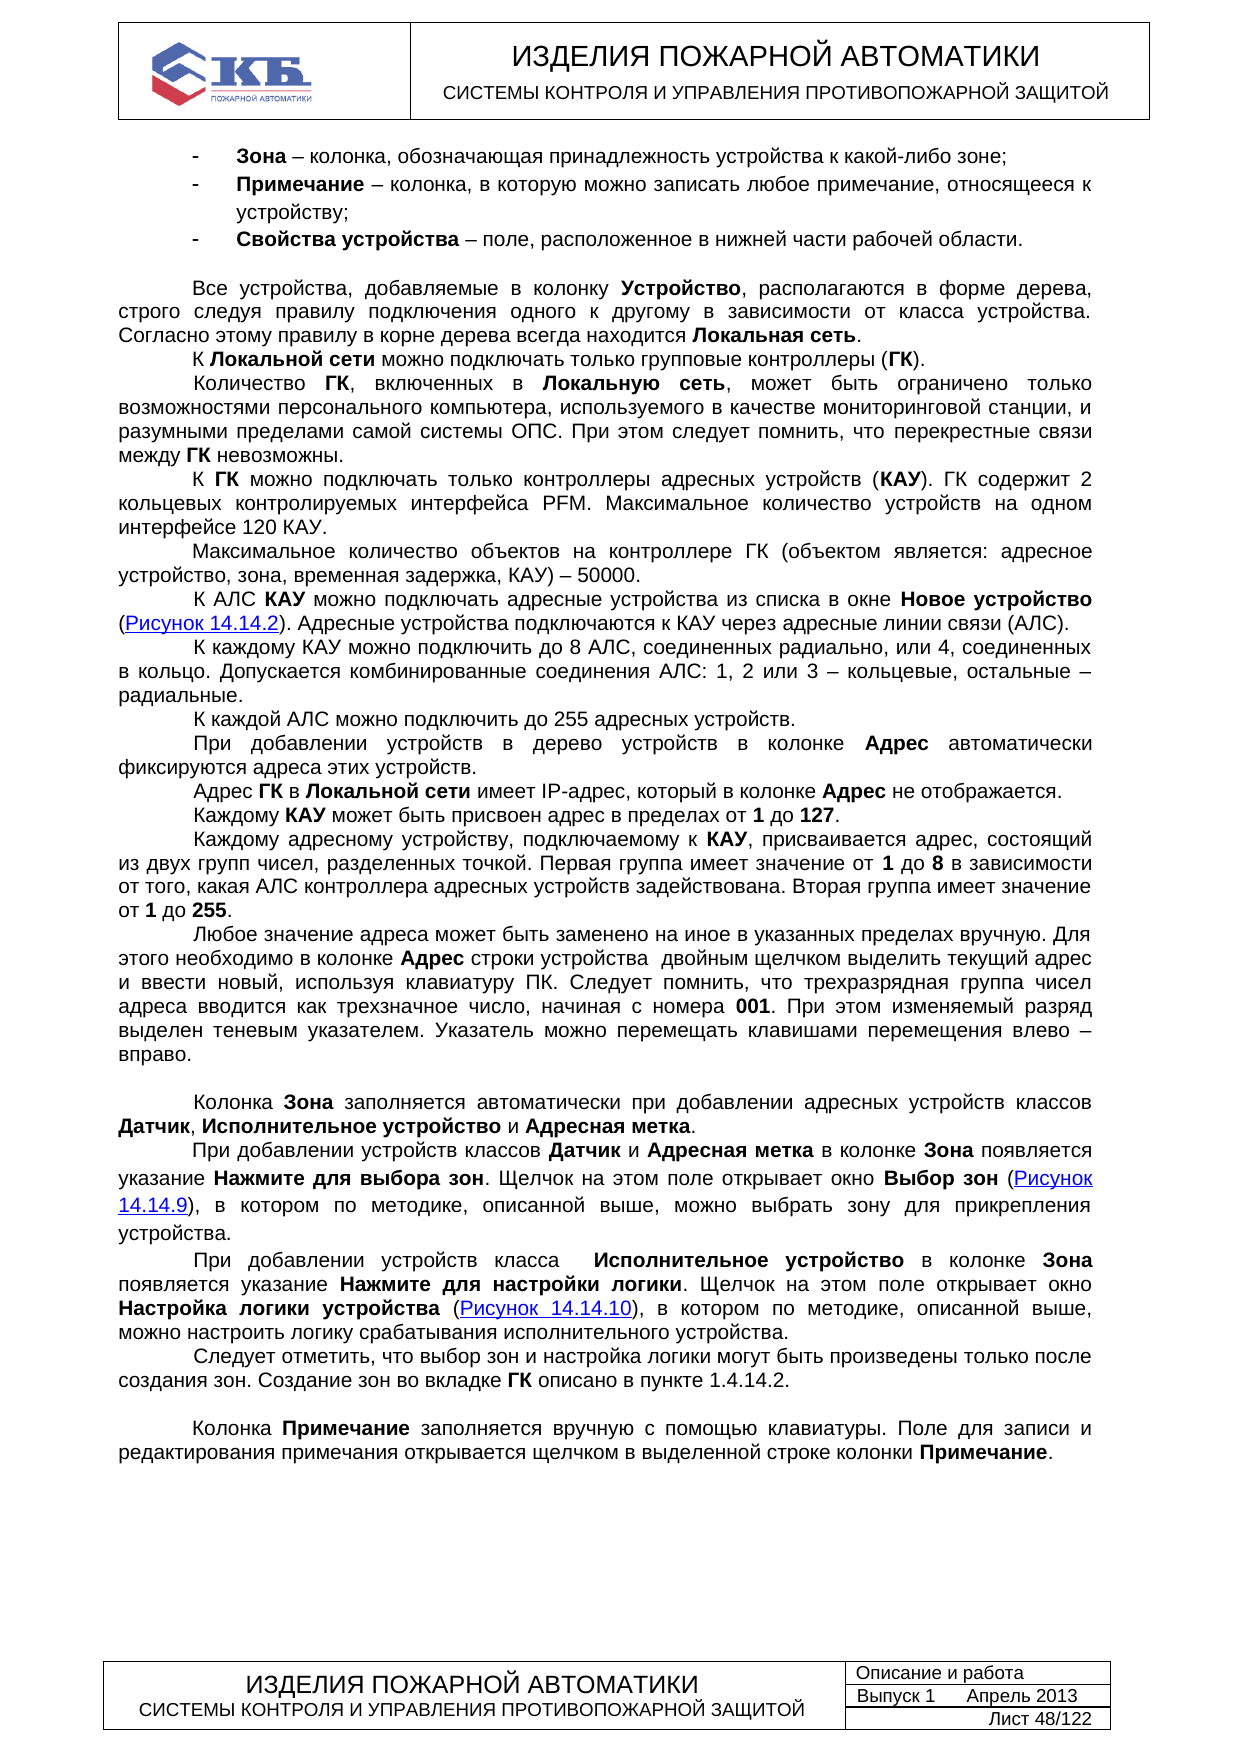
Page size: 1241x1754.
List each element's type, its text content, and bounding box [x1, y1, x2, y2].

text Колонка Примечание заполняется вручную с помощью клавиатуры. Поле для записи и редактирования примечания открывается щелчком в выделенной строке колонки Примечание. [118, 1416, 1092, 1463]
list Каждому КАУ может быть присвоен адрес в пределах от 1 до 127. [118, 802, 1092, 826]
list При добавлении устройств классов Датчик и Адресная метка в колонке Зона появляется указание Нажмите для выбора зон. Щелчок на этом поле открывает окно Выбор зон (Рисунок 14.14.9), в котором по методике, описанной выше, можно выбрать зону для прикрепления устройства. [118, 1138, 1092, 1244]
text К Локальной сети можно подключать только групповые контроллеры (ГК). [118, 347, 1092, 371]
picture [148, 34, 325, 115]
text К ГК можно подключать только контроллеры адресных устройств (КАУ). ГК содержит 2 кольцевых контролируемых интерфейса PFM. Максимальное количество устройств на одном интерфейсе 120 КАУ. [118, 467, 1092, 539]
text Все устройства, добавляемые в колонку Устройство, располагаются в форме дерева, строго следуя правилу подключения одного к другому в зависимости от класса устройства. Согласно этому правилу в корне дерева всегда находится Локальная сеть. [118, 275, 1092, 347]
list Зона – колонка, обозначающая принадлежность устройства к какой-либо зоне; [192, 144, 1092, 168]
list Примечание – колонка, в которую можно записать любое примечание, относящееся к устройству; [192, 172, 1092, 223]
list Адрес ГК в Локальной сети имеет IP-адрес, который в колонке Адрес не отображается. [118, 778, 1092, 802]
list К каждому КАУ можно подключить до 8 АЛС, соединенных радиально, или 4, соединенных в кольцо. Допускается комбинированные соединения АЛС: 1, 2 или 3 – кольцевые, остальные – радиальные. [118, 635, 1092, 707]
list При добавлении устройств в дерево устройств в колонке Адрес автоматически фиксируются адреса этих устройств. [118, 731, 1092, 778]
list Следует отметить, что выбор зон и настройка логики могут быть произведены только после создания зон. Создание зон во вкладке ГК описано в пункте 1.4.14.2. [118, 1344, 1092, 1392]
list Количество ГК, включенных в Локальную сеть, может быть ограничено только возможностями персонального компьютера, используемого в качестве мониторинговой станции, и разумными пределами самой системы ОПС. При этом следует помнить, что перекрестные связи между ГК невозможны. [118, 371, 1092, 467]
list Колонка Зона заполняется автоматически при добавлении адресных устройств классов Датчик, Исполнительное устройство и Адресная метка. [118, 1090, 1092, 1138]
list К АЛС КАУ можно подключать адресные устройства из списка в окне Новое устройство (Рисунок 14.14.2). Адресные устройства подключаются к КАУ через адресные линии связи (АЛС). [118, 587, 1092, 635]
list Любое значение адреса может быть заменено на иное в указанных пределах вручную. Для этого необходимо в колонке Адрес строки устройства двойным щелчком выделить текущий адрес и ввести новый, используя клавиатуру ПК. Следует помнить, что трехразрядная группа чисел адреса вводится как трехзначное число, начиная с номера 001. При этом изменяемый разряд выделен теневым указателем. Указатель можно перемещать клавишами перемещения влево – вправо. [118, 922, 1092, 1066]
list Каждому адресному устройству, подключаемому к КАУ, присваивается адрес, состоящий из двух групп чисел, разделенных точкой. Первая группа имеет значение от 1 до 8 в зависимости от того, какая АЛС контроллера адресных устройств задействована. Вторая группа имеет значение от 1 до 255. [118, 826, 1092, 922]
list Свойства устройства – поле, расположенное в нижней части рабочей области. [192, 227, 1092, 251]
list При добавлении устройств класса Исполнительное устройство в колонке Зона появляется указание Нажмите для настройки логики. Щелчок на этом поле открывает окно Настройка логики устройства (Рисунок 14.14.10), в котором по методике, описанной выше, можно настроить логику срабатывания исполнительного устройства. [118, 1248, 1092, 1344]
list К каждой АЛС можно подключить до 255 адресных устройств. [118, 707, 1092, 731]
text Максимальное количество объектов на контроллере ГК (объектом является: адресное устройство, зона, временная задержка, КАУ) – 50000. [118, 539, 1092, 587]
